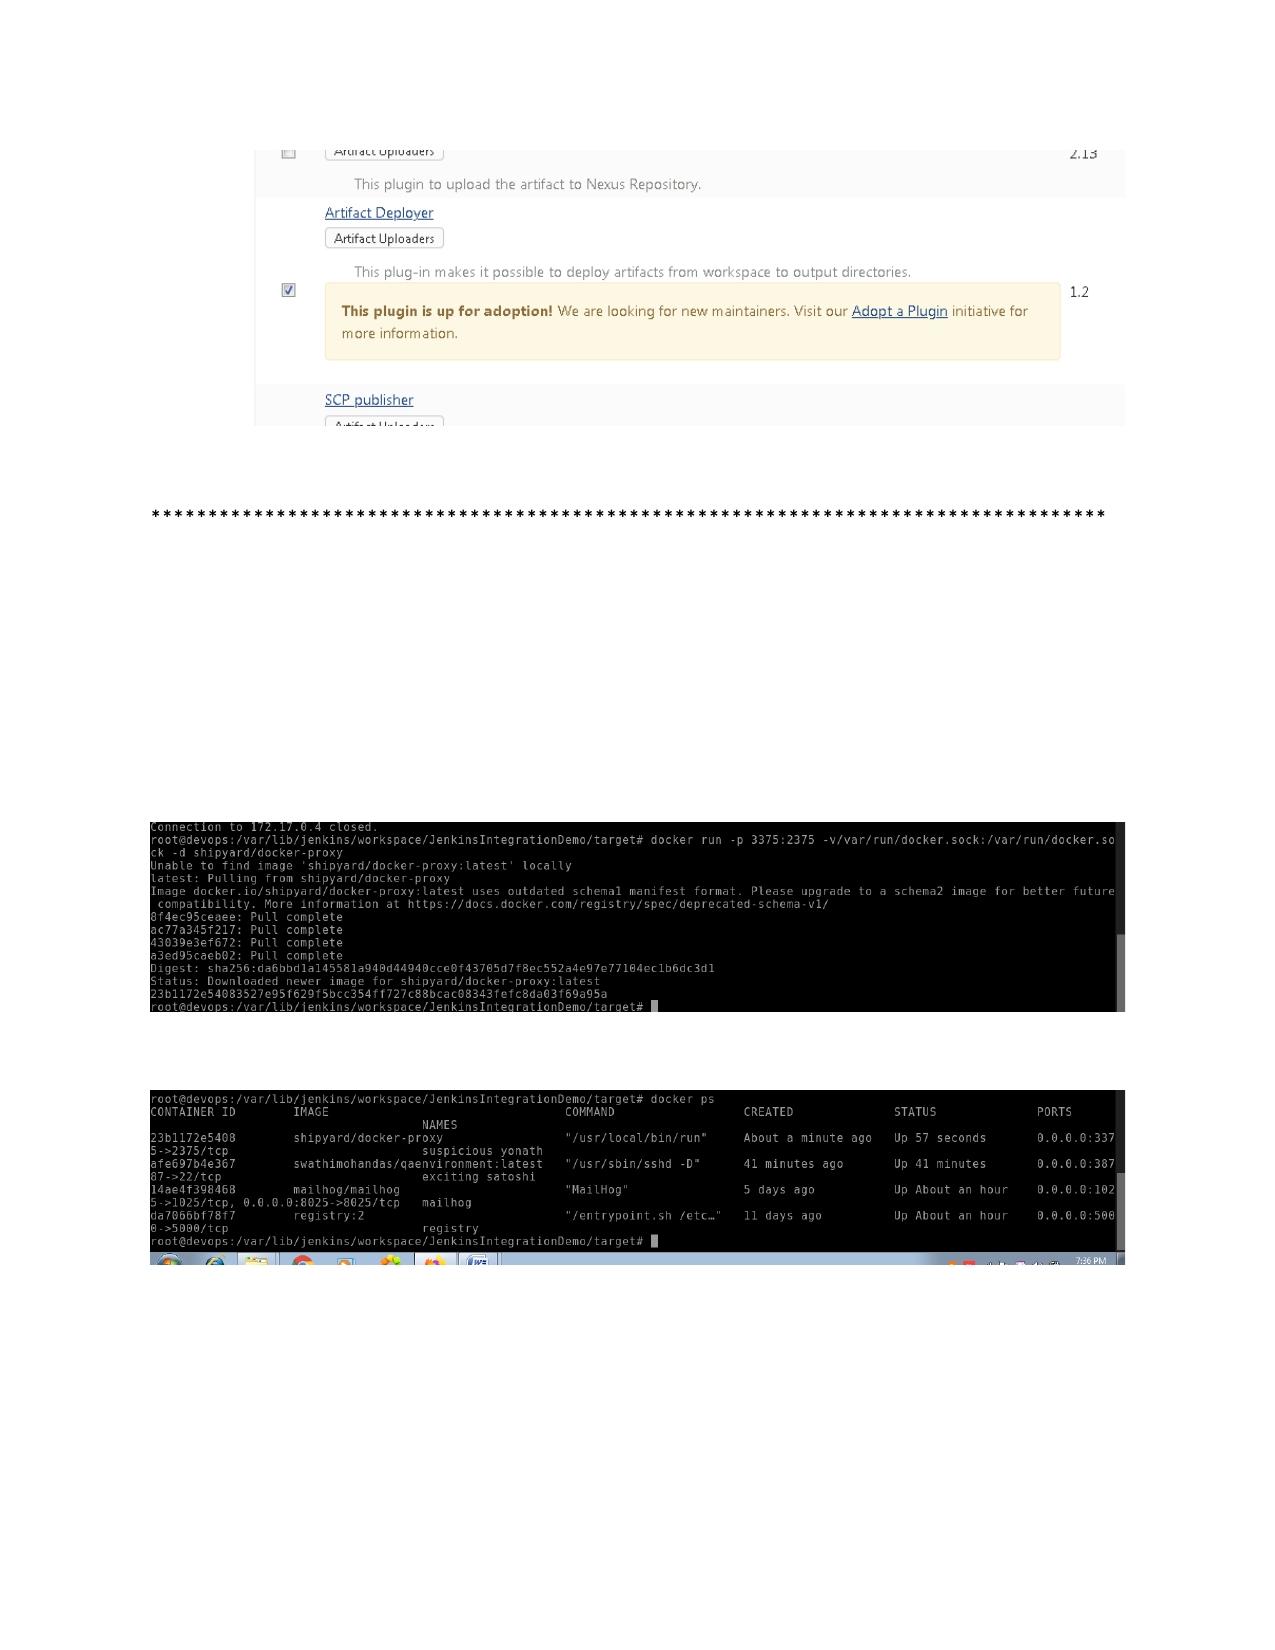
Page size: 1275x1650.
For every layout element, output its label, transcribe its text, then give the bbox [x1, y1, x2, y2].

picture [150, 822, 1125, 1012]
text ************************************************************************************ [150, 504, 1125, 532]
picture [150, 1090, 1125, 1265]
picture [150, 150, 1125, 426]
